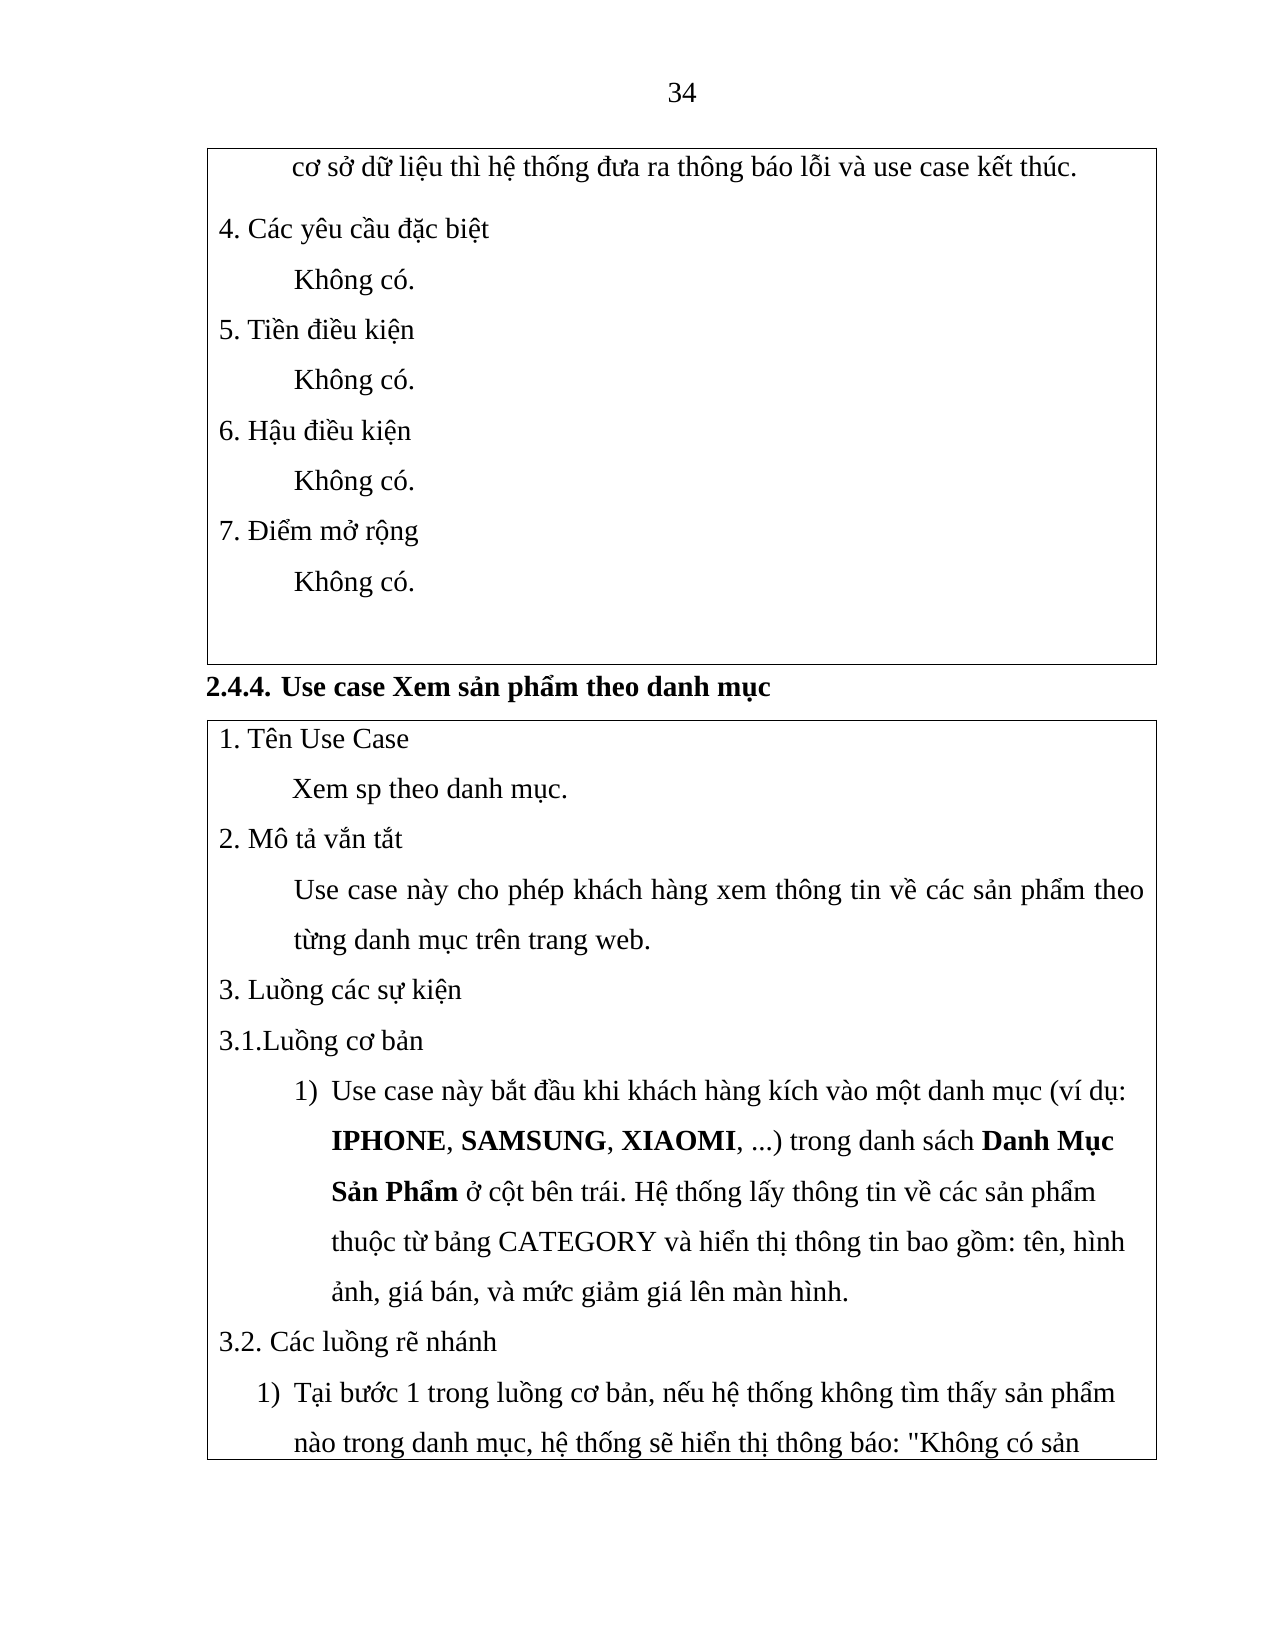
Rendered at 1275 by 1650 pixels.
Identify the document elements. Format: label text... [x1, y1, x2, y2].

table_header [208, 149, 1156, 664]
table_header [208, 721, 1156, 1459]
subtitle Use case Xem sản phẩm theo danh mục [206, 669, 1157, 703]
